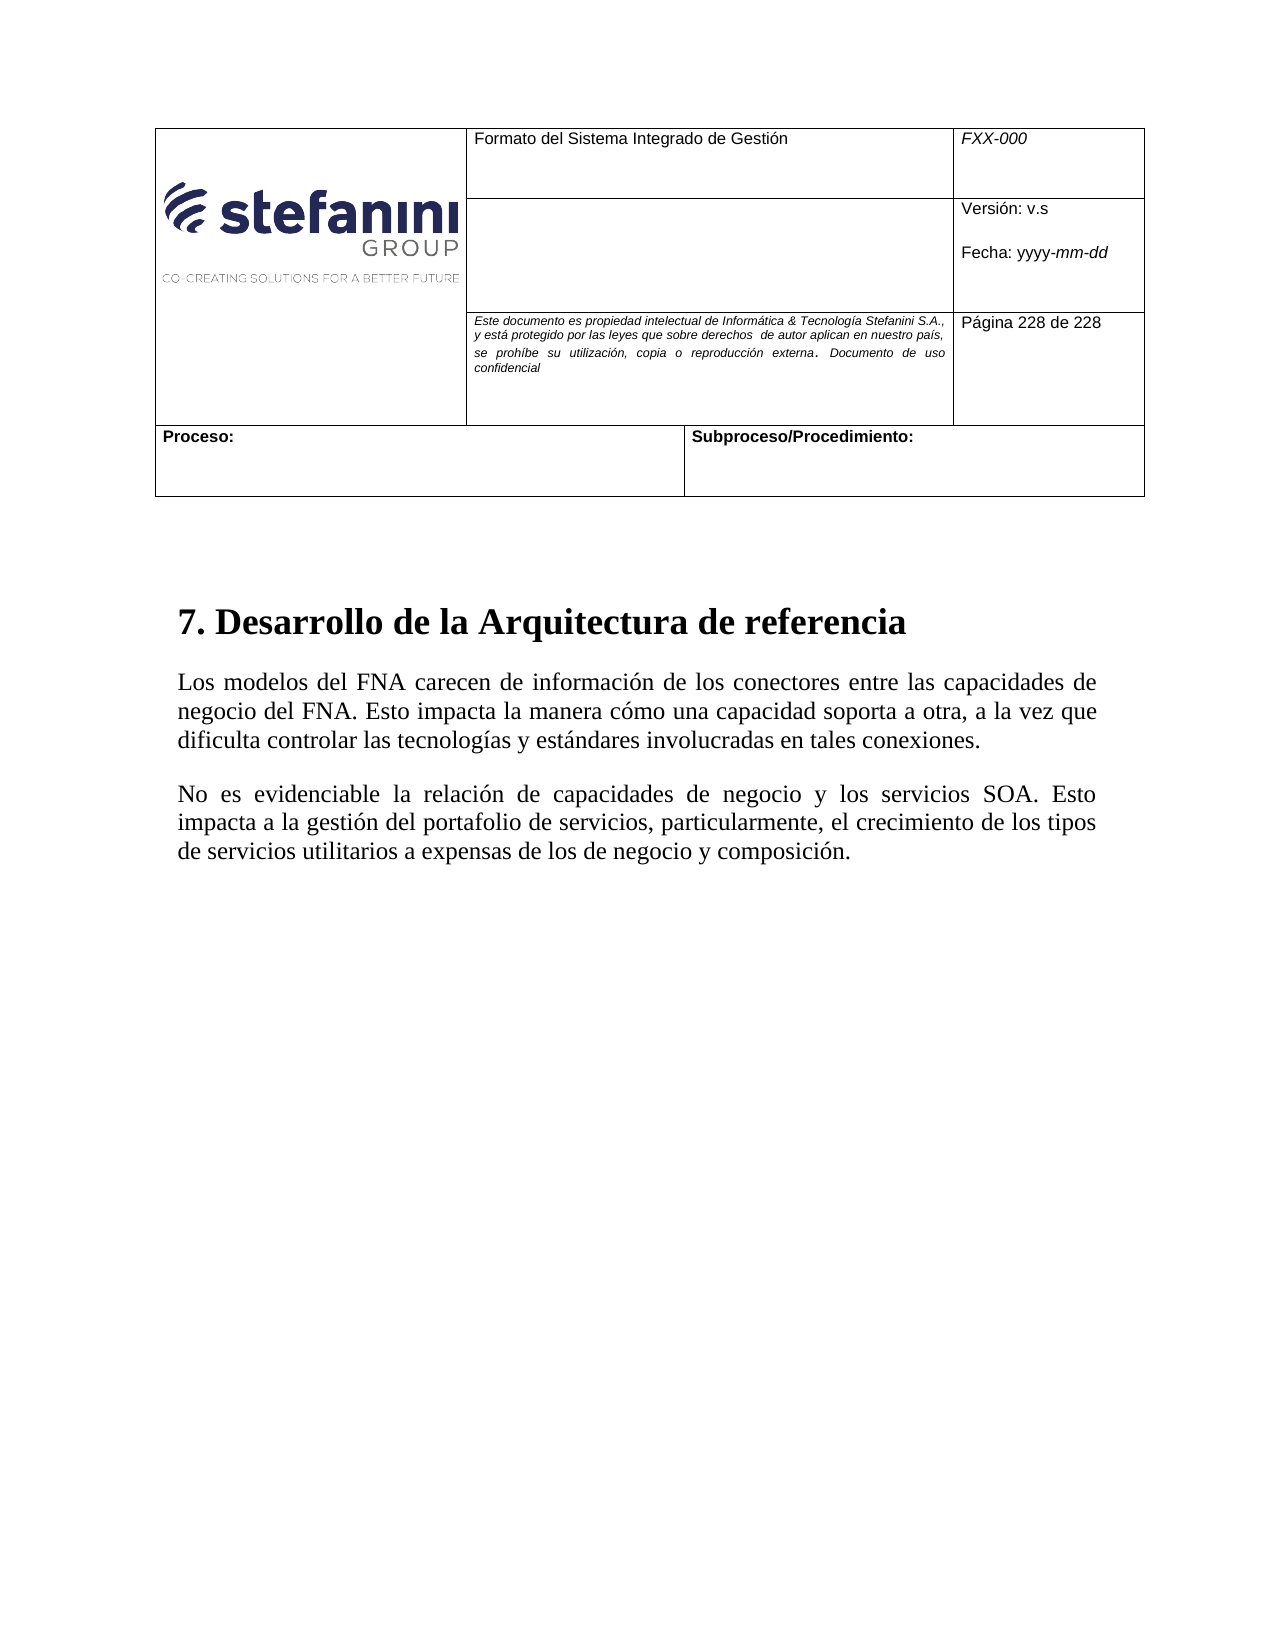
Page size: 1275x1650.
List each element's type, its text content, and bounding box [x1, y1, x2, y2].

text Los modelos del FNA carecen de información de los conectores entre las capacidades de negocio del FNA. Esto impacta la manera cómo una capacidad soporta a otra, a la vez que dificulta controlar las tecnologías y estándares involucradas en tales conexiones. [177, 667, 1098, 754]
text No es evidenciable la relación de capacidades de negocio y los servicios SOA. Esto impacta a la gestión del portafolio de servicios, particularmente, el crecimiento de los tipos de servicios utilitarios a expensas de los de negocio y composición. [177, 779, 1098, 865]
picture [162, 182, 460, 286]
subtitle 7. Desarrollo de la Arquitectura de referencia [177, 599, 1098, 642]
